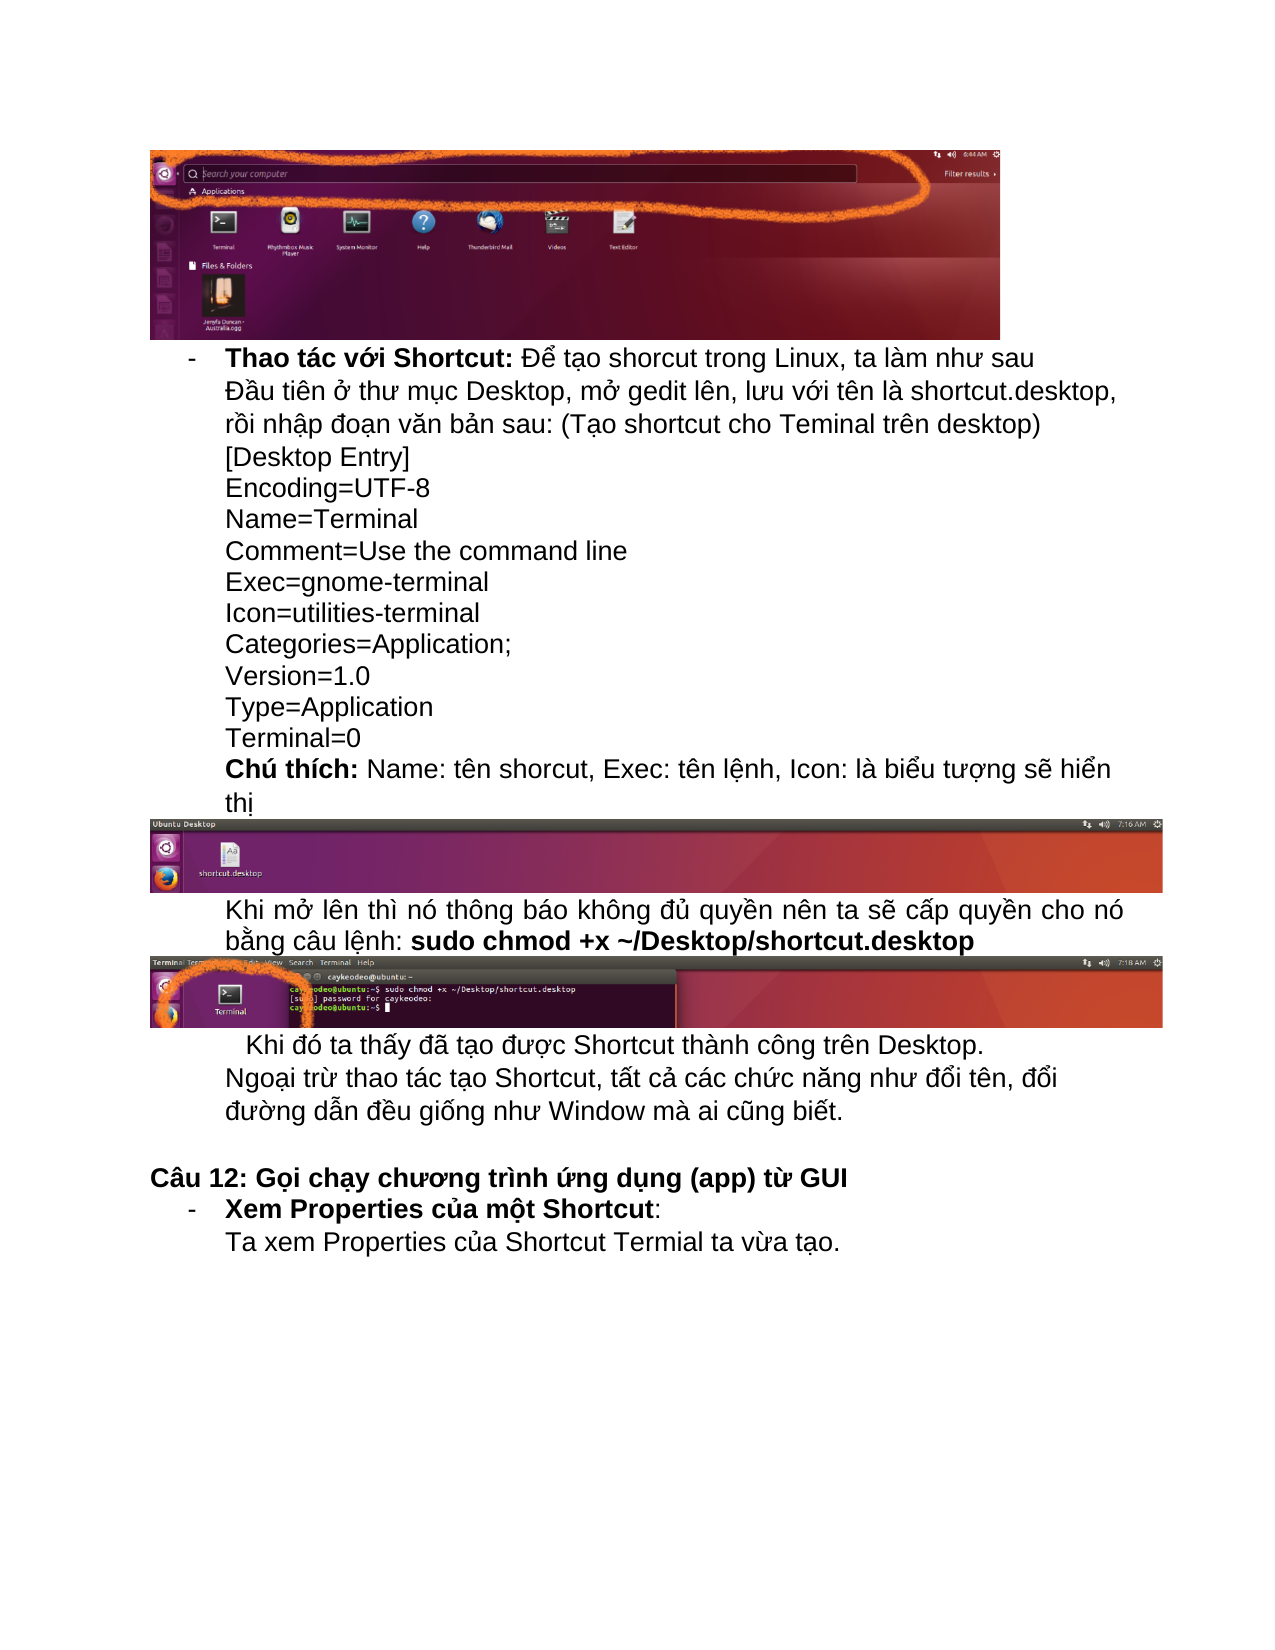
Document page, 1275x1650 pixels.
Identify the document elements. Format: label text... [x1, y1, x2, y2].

list Thao tác với Shortcut: Để tạo shorcut trong Linux, ta làm như sau [187, 342, 1125, 373]
text Ngoại trừ thao tác tạo Shortcut, tất cả các chức năng như đổi tên, đổi đường dẫn đều giống như Window mà ai cũng biết. [225, 1062, 1125, 1127]
text Type=Application [225, 691, 1125, 722]
picture [150, 819, 1163, 893]
text Comment=Use the command line [225, 535, 1125, 566]
picture [150, 150, 1001, 340]
text [Desktop Entry] [225, 441, 1125, 472]
text Version=1.0 [225, 660, 1125, 691]
text Categories=Application; [225, 628, 1125, 660]
picture [150, 956, 1163, 1028]
text Khi đó ta thấy đã tạo được Shortcut thành công trên Desktop. [150, 1029, 1125, 1060]
text Đầu tiên ở thư mục Desktop, mở gedit lên, lưu với tên là shortcut.desktop, rồi nhập đoạn văn bản sau: (Tạo shortcut cho Teminal trên desktop) [225, 375, 1125, 439]
text Câu 12: Gọi chạy chương trình ứng dụng (app) từ GUI [150, 1162, 1125, 1193]
text Exec=gnome-terminal [225, 566, 1125, 597]
text Terminal=0 [225, 722, 1125, 753]
list Xem Properties của một Shortcut: [187, 1193, 1125, 1224]
text Chú thích: Name: tên shorcut, Exec: tên lệnh, Icon: là biểu tượng sẽ hiển thị [225, 753, 1125, 818]
text Ta xem Properties của Shortcut Termial ta vừa tạo. [225, 1226, 1125, 1257]
text Khi mở lên thì nó thông báo không đủ quyền nên ta sẽ cấp quyền cho nó bằng câu lệnh: sudo chmod +x ~/Desktop/shortcut.desktop [225, 894, 1125, 956]
text Name=Terminal [225, 503, 1125, 535]
text Icon=utilities-terminal [225, 597, 1125, 628]
text Encoding=UTF-8 [225, 472, 1125, 503]
